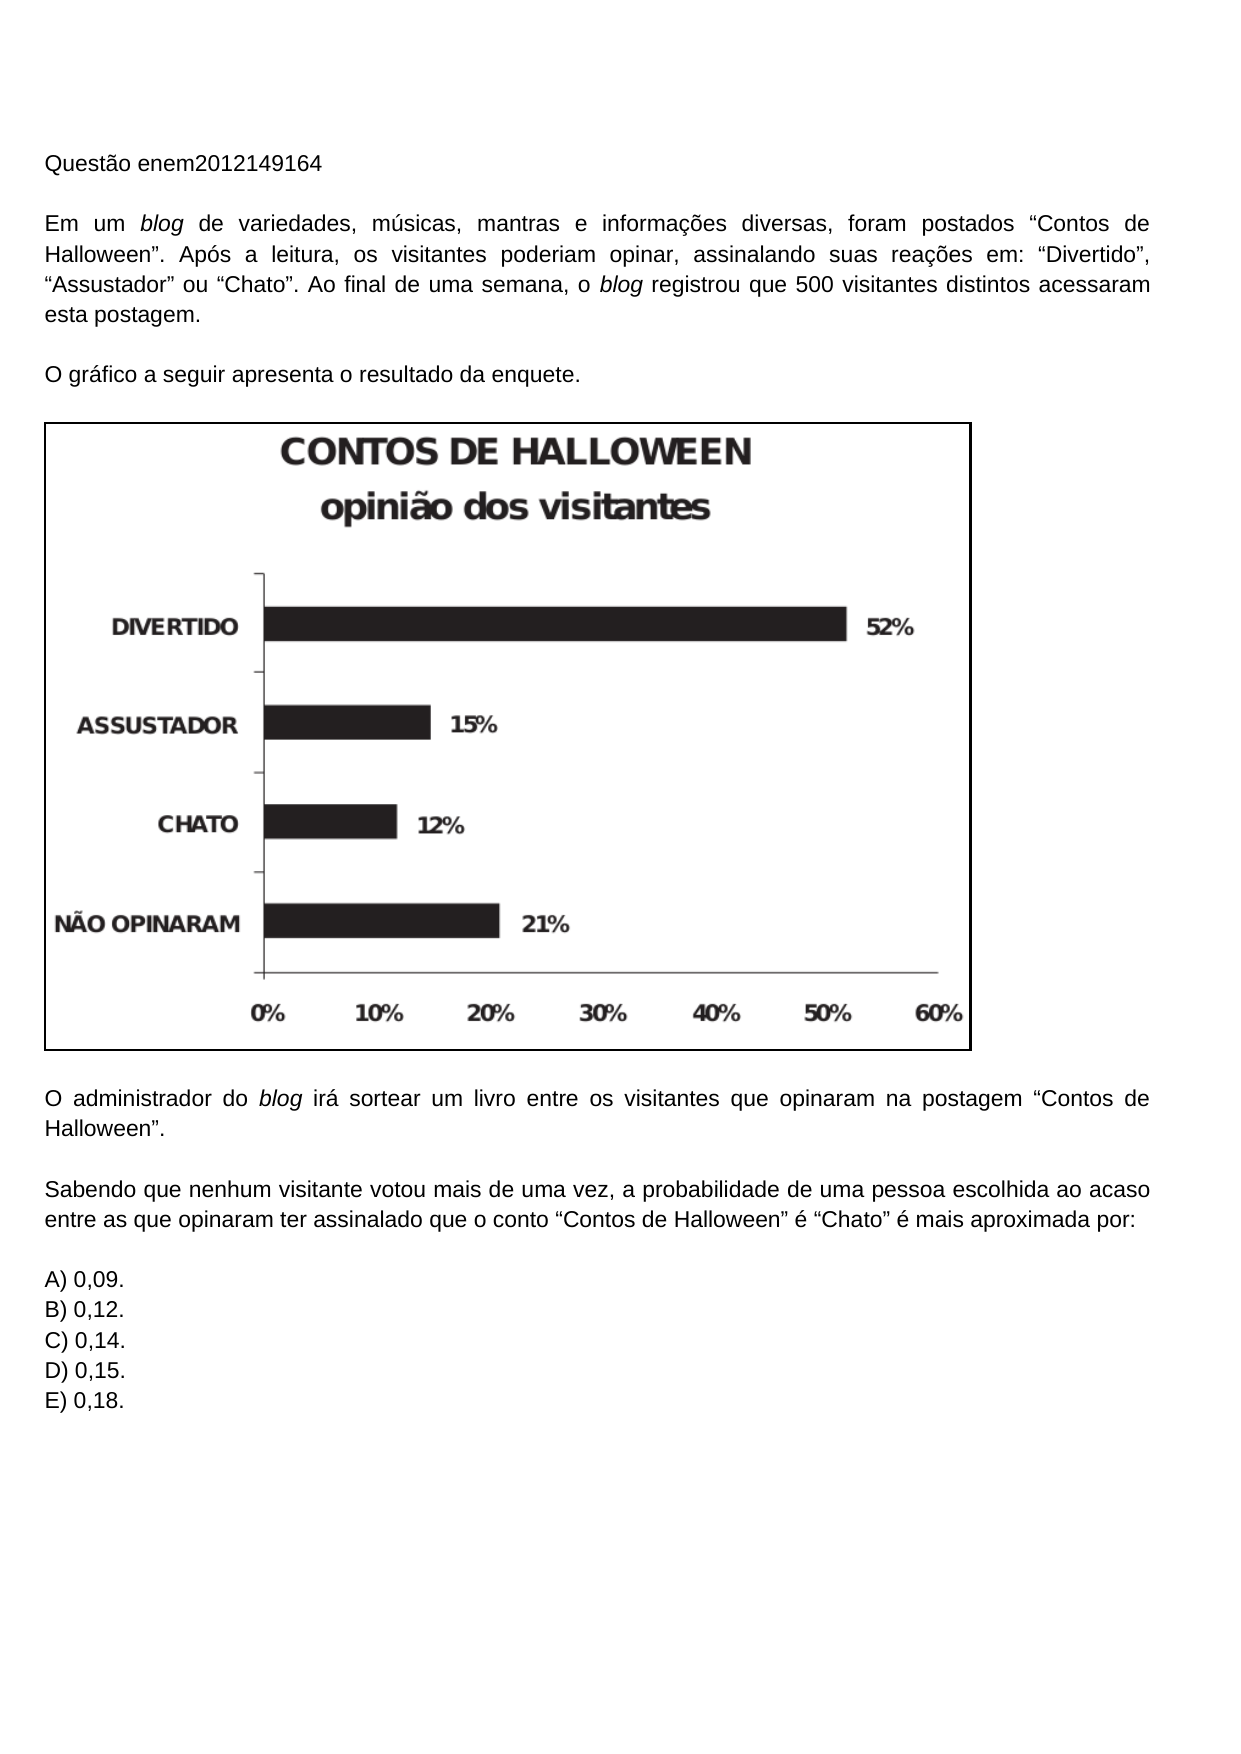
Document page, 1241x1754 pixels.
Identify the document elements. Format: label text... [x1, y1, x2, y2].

text O administrador do blog irá sortear um livro entre os visitantes que opinaram na postagem “Contos de Halloween”. [44, 1085, 1151, 1142]
text C) 0,14. [44, 1327, 1151, 1353]
picture [46, 424, 969, 1049]
text D) 0,15. [44, 1357, 1151, 1383]
text B) 0,12. [44, 1296, 1151, 1323]
text Sabendo que nenhum visitante votou mais de uma vez, a probabilidade de uma pessoa escolhida ao acaso entre as que opinaram ter assinalado que o conto “Contos de Halloween” é “Chato” é mais aproximada por: [44, 1176, 1151, 1232]
text E) 0,18. [44, 1387, 1151, 1413]
text O gráfico a seguir apresenta o resultado da enquete. [44, 361, 1151, 388]
text Questão enem2012149164 [44, 150, 1151, 176]
text Em um blog de variedades, músicas, mantras e informações diversas, foram postados “Contos de Halloween”. Após a leitura, os visitantes poderiam opinar, assinalando suas reações em: “Divertido”, “Assustador” ou “Chato”. Ao final de uma semana, o blog registrou que 500 visitantes distintos acessaram esta postagem. [44, 210, 1151, 327]
text A) 0,09. [44, 1266, 1151, 1293]
